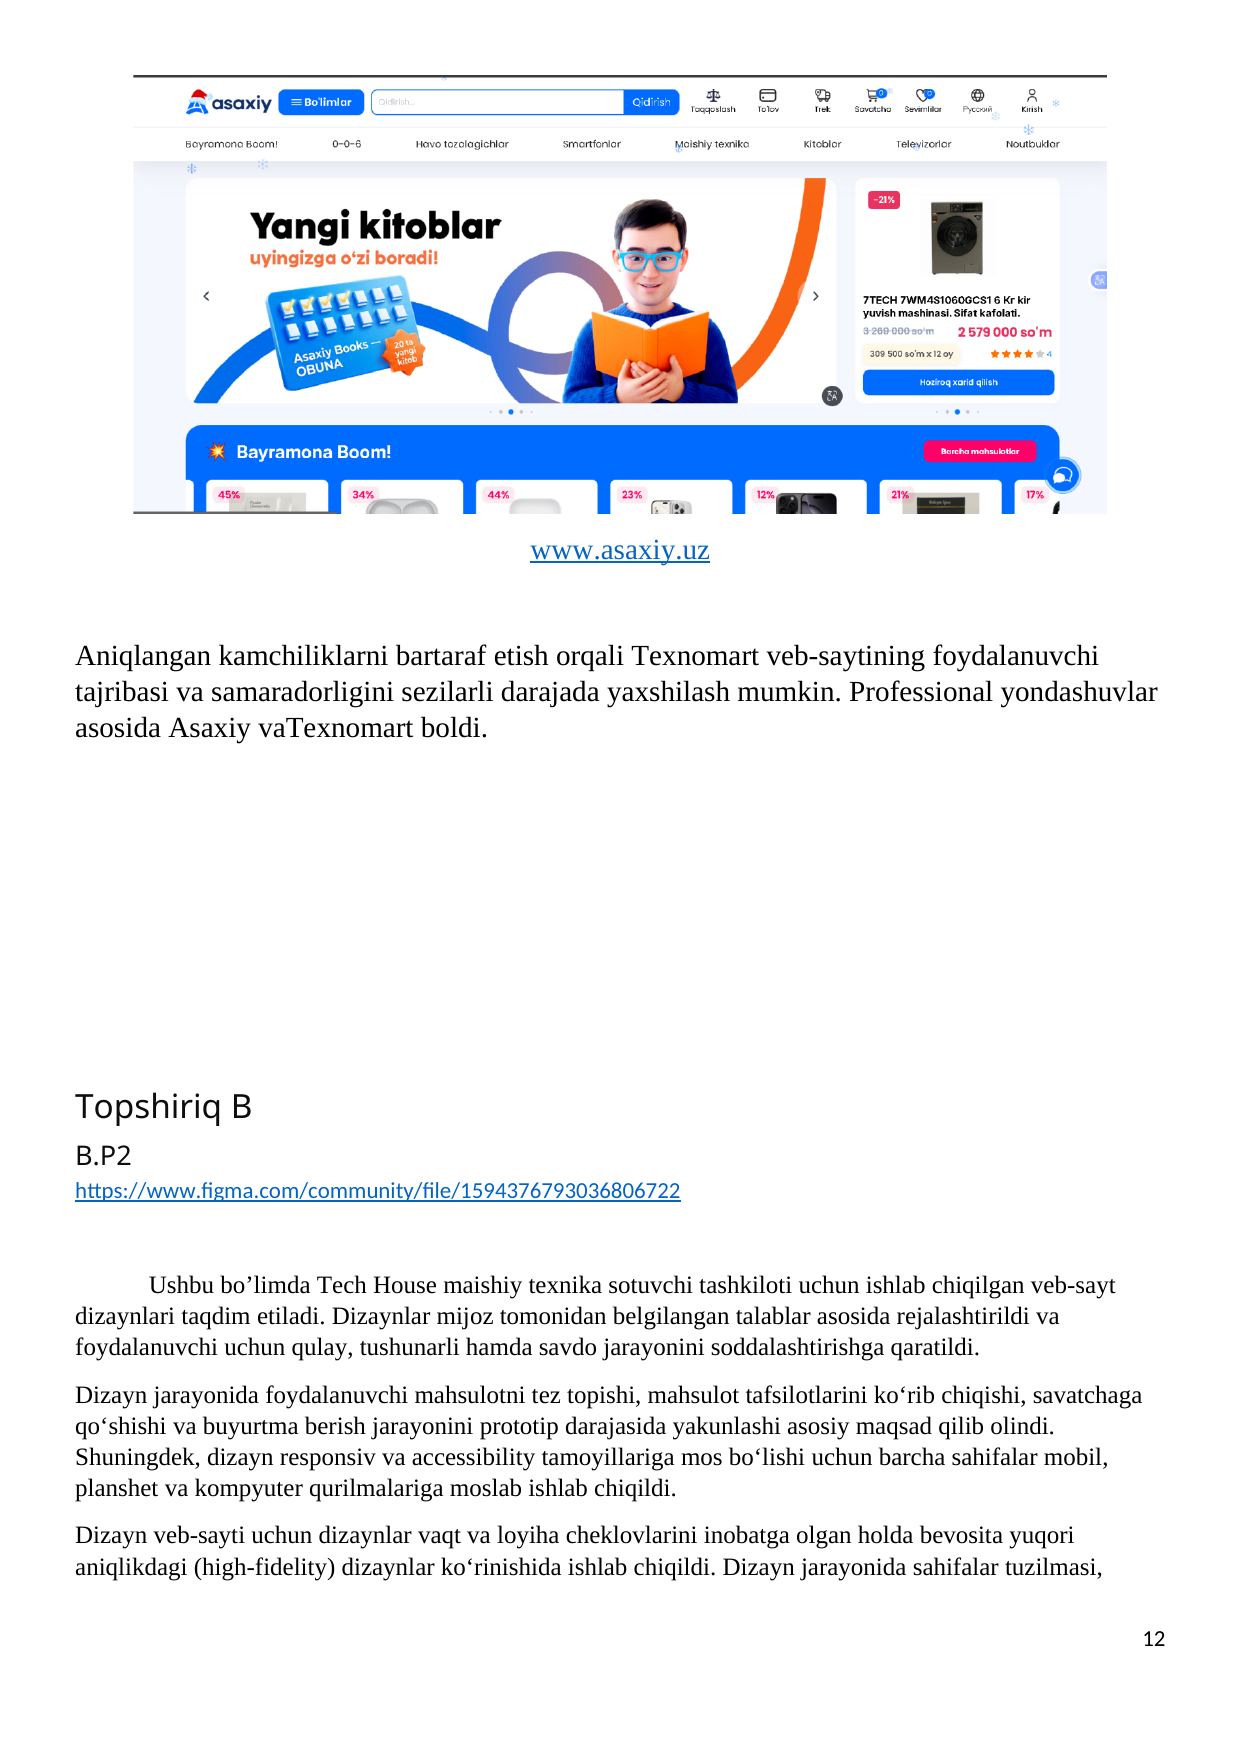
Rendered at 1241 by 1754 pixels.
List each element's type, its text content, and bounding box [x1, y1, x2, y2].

subtitle Topshiriq B [75, 1083, 1165, 1129]
text www.asaxiy.uz [75, 532, 1165, 566]
text Ushbu bo’limda Tech House maishiy texnika sotuvchi tashkiloti uchun ishlab chiqilgan veb-sayt dizaynlari taqdim etiladi. Dizaynlar mijoz tomonidan belgilangan talablar asosida rejalashtirildi va foydalanuvchi uchun qulay, tushunarli hamda savdo jarayonini soddalashtirishga qaratildi. [75, 1270, 1165, 1361]
text Aniqlangan kamchiliklarni bartaraf etish orqali Texnomart veb-saytining foydalanuvchi tajribasi va samaradorligini sezilarli darajada yaxshilash mumkin. Professional yondashuvlar asosida Asaxiy vaTexnomart boldi. [75, 638, 1165, 744]
text https://www.figma.com/community/file/1594376793036806722 [75, 1176, 1165, 1204]
subtitle B.P2 [75, 1136, 1165, 1173]
picture [133, 75, 1107, 514]
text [75, 1521, 1165, 1580]
text Dizayn jarayonida foydalanuvchi mahsulotni tez topishi, mahsulot tafsilotlarini ko‘rib chiqishi, savatchaga qo‘shishi va buyurtma berish jarayonini prototip darajasida yakunlashi asosiy maqsad qilib olindi. Shuningdek, dizayn responsiv va accessibility tamoyillariga mos bo‘lishi uchun barcha sahifalar mobil, planshet va kompyuter qurilmalariga moslab ishlab chiqildi. [75, 1380, 1165, 1502]
